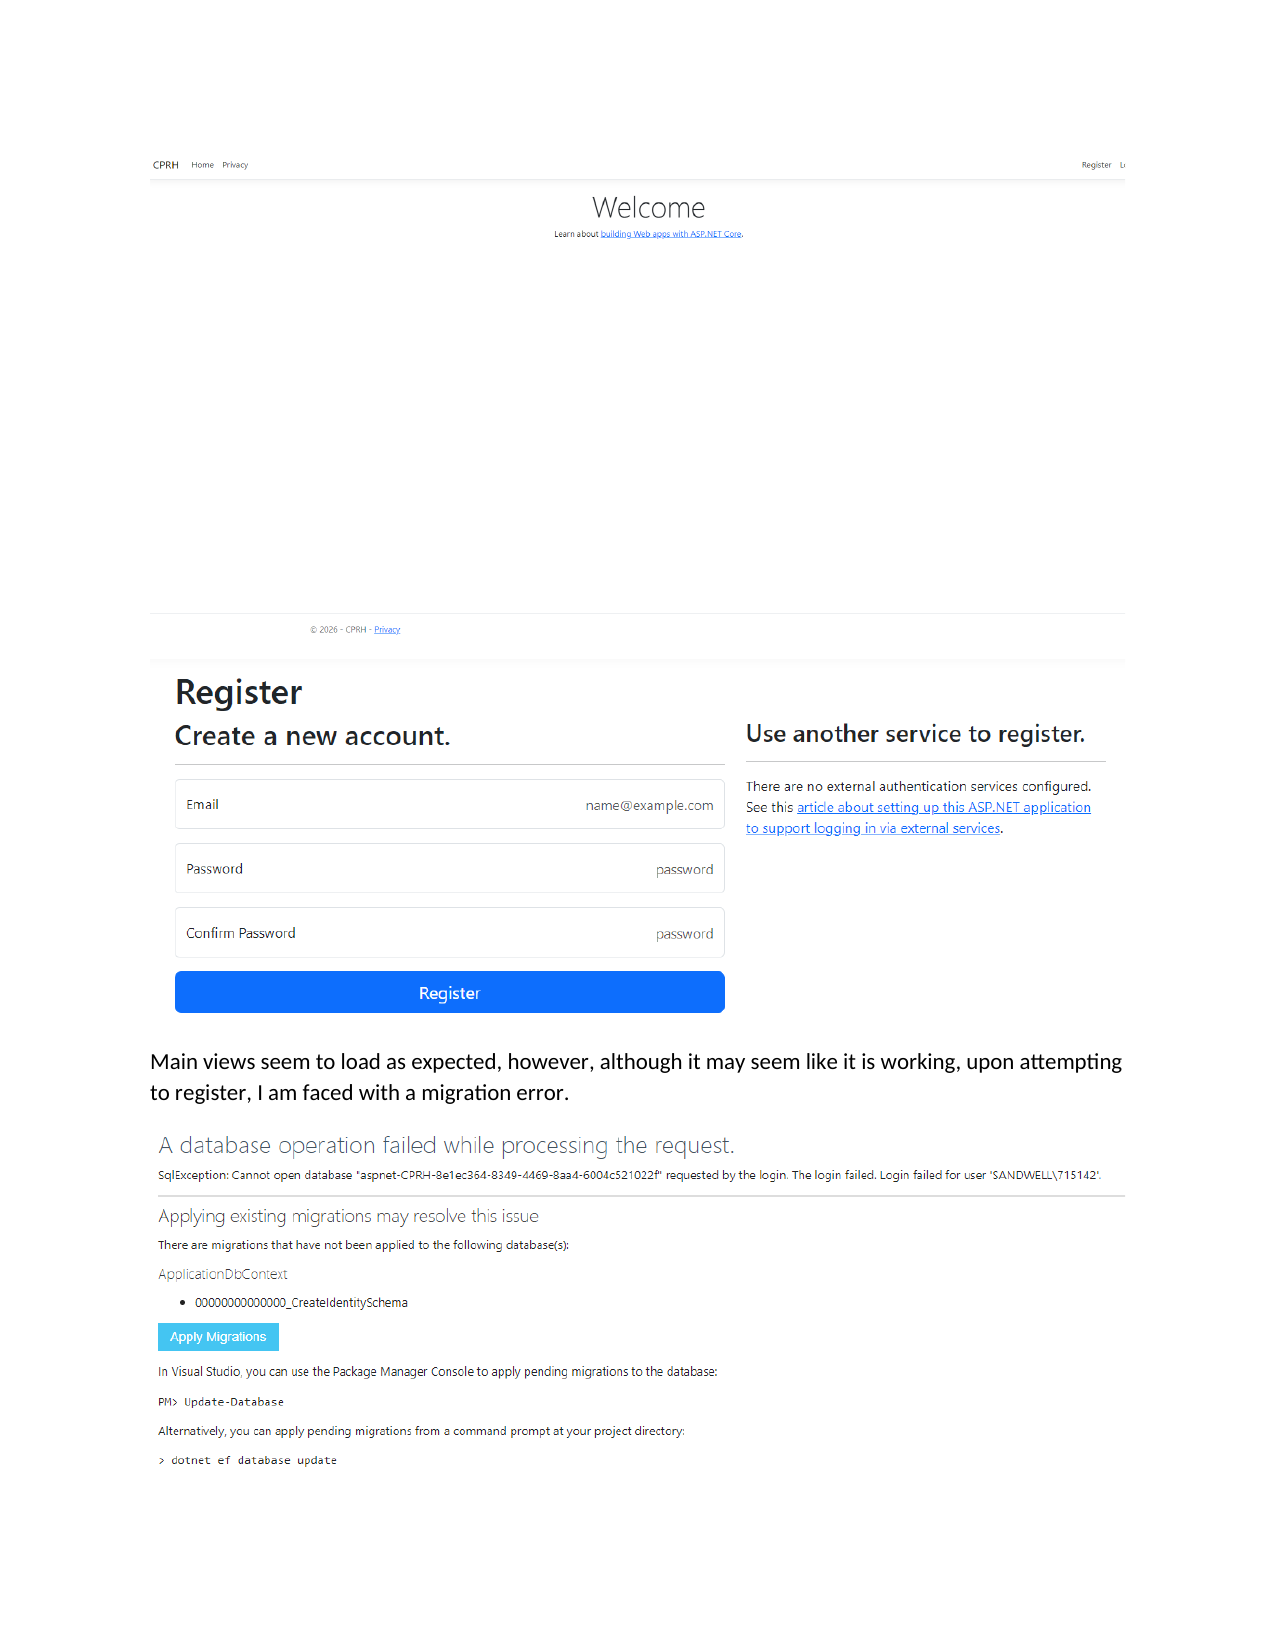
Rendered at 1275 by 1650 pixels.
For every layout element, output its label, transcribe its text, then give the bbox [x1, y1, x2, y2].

text Main views seem to load as expected, however, although it may seem like it is working, upon attempting to register, I am faced with a migration error. [150, 1047, 1125, 1106]
picture [150, 150, 1125, 641]
picture [150, 659, 1125, 1029]
picture [150, 1124, 1125, 1472]
